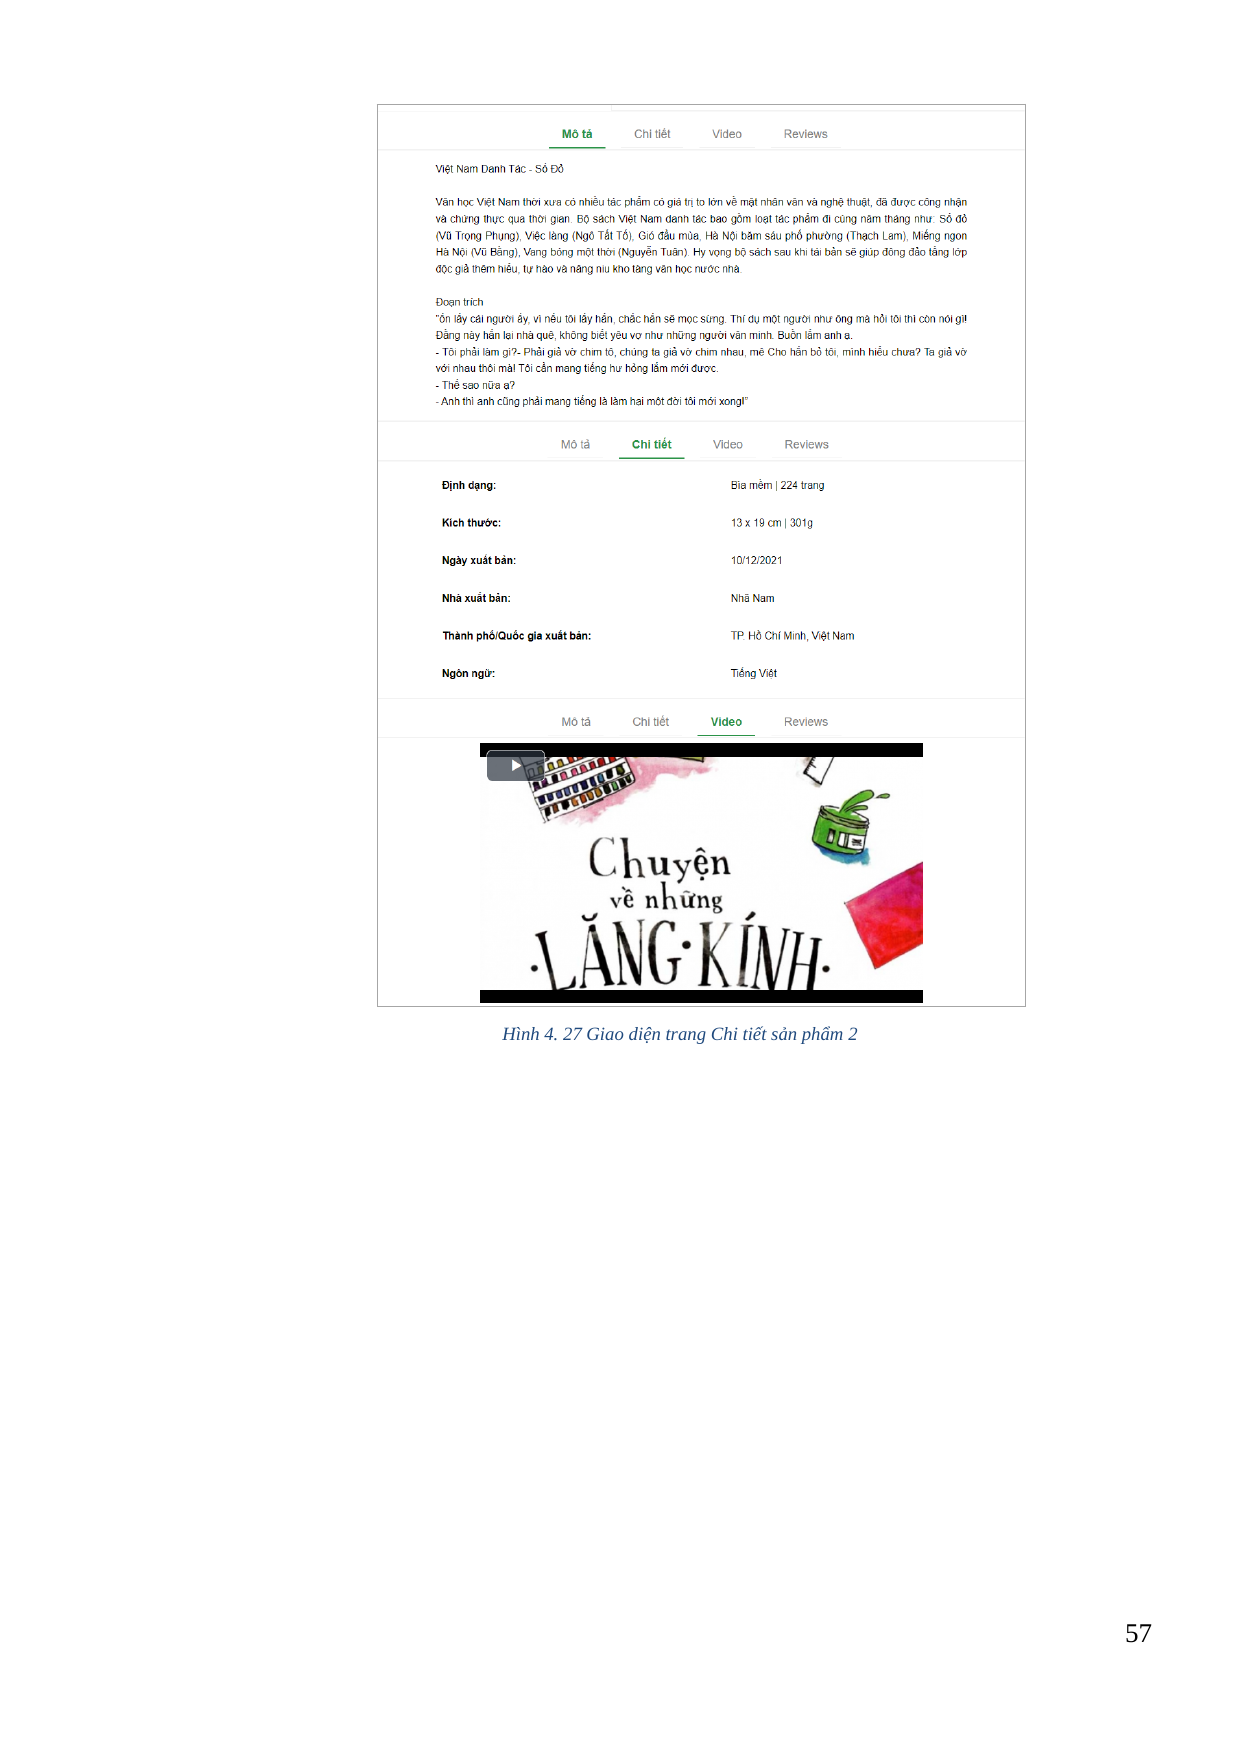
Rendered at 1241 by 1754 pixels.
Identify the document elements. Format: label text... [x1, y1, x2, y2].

picture [378, 105, 1025, 1006]
